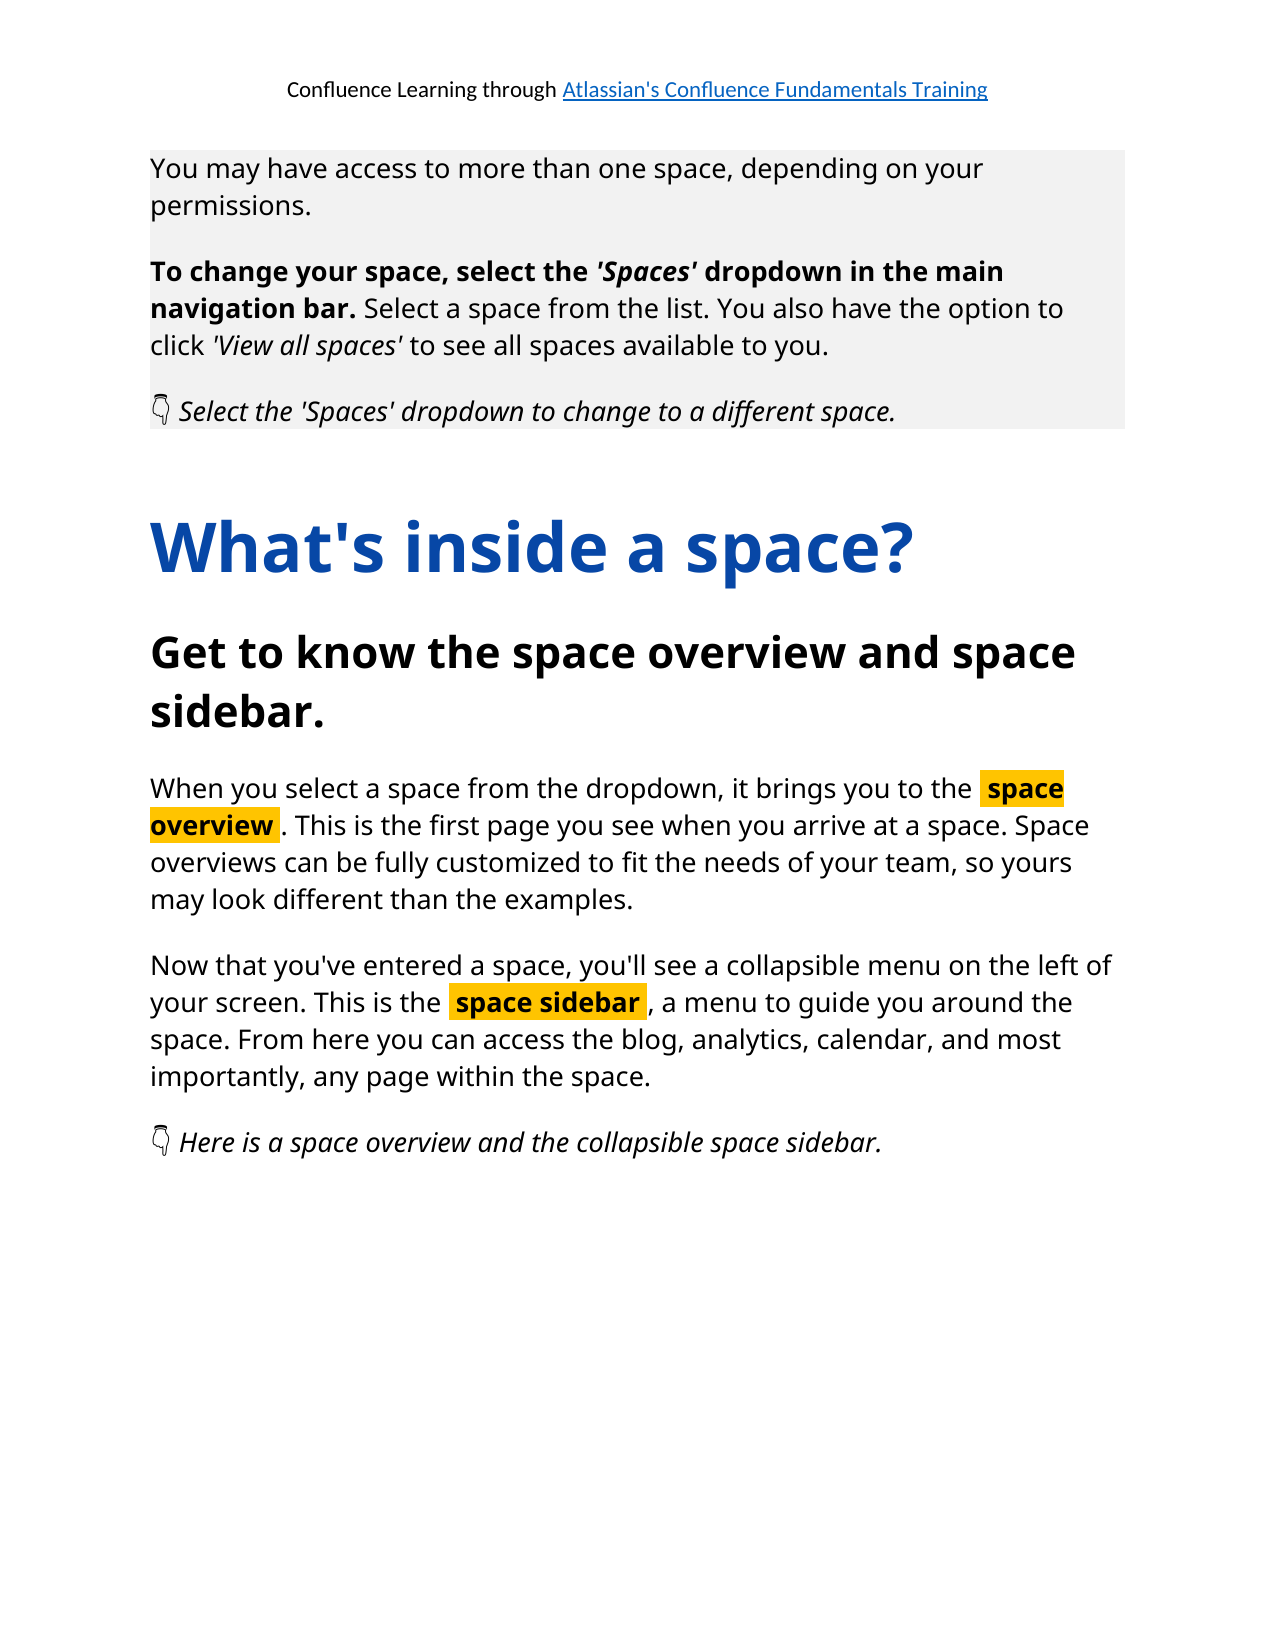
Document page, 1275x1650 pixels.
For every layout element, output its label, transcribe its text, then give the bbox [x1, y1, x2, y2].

text Now that you've entered a space, you'll see a collapsible menu on the left of your screen. This is the space sidebar , a menu to guide you around the space. From here you can access the blog, analytics, calendar, and most importantly, any page within the space. [150, 946, 1125, 1094]
text 👇 Here is a space overview and the collapsible space sidebar. [150, 1123, 1125, 1160]
text Get to know the space overview and space sidebar. [150, 621, 1125, 741]
text What's inside a space? [150, 498, 1125, 592]
text 👇 Select the 'Spaces' dropdown to change to a different space. [150, 393, 1125, 429]
text To change your space, select the 'Spaces' dropdown in the main navigation bar. Select a space from the list. You also have the option to click 'View all spaces' to see all spaces available to you. [150, 253, 1125, 363]
text You may have access to more than one space, depending on your permissions. [150, 150, 1125, 224]
text When you select a space from the dropdown, it brings you to the space overview . This is the first page you see when you arrive at a space. Space overviews can be fully customized to fit the needs of your team, so yours may look different than the examples. [150, 770, 1125, 917]
